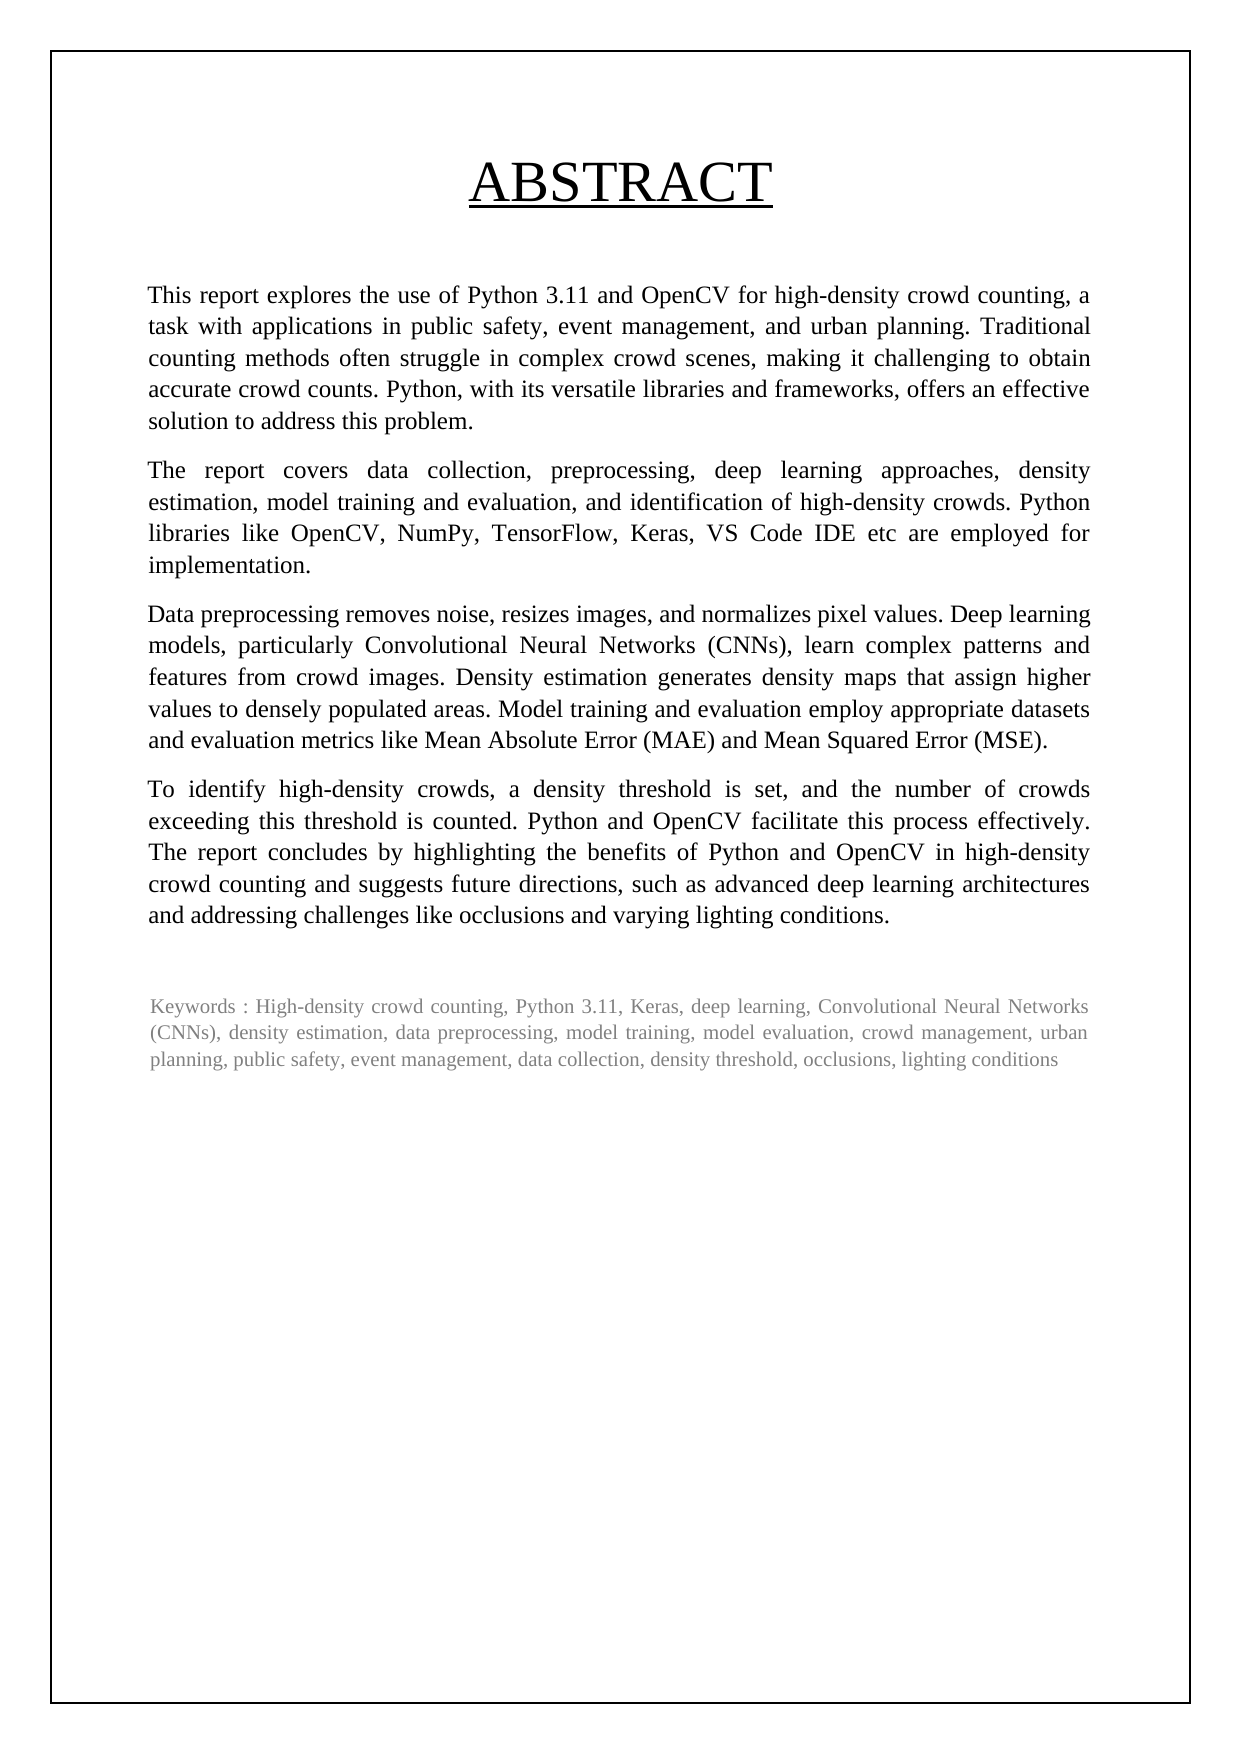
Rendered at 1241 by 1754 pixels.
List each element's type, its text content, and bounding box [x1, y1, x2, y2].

text To identify high-density crowds, a density threshold is set, and the number of crowds exceeding this threshold is counted. Python and OpenCV facilitate this process effectively. The report concludes by highlighting the benefits of Python and OpenCV in high-density crowd counting and suggests future directions, such as advanced deep learning architectures and addressing challenges like occlusions and varying lighting conditions. [147, 774, 1091, 929]
text Keywords : High-density crowd counting, Python 3.11, Keras, deep learning, Convolutional Neural Networks (CNNs), density estimation, data preprocessing, model training, model evaluation, crowd management, urban planning, public safety, event management, data collection, density threshold, occlusions, lighting conditions [150, 993, 1090, 1071]
text Data preprocessing removes noise, resizes images, and normalizes pixel values. Deep learning models, particularly Convolutional Neural Networks (CNNs), learn complex patterns and features from crowd images. Density estimation generates density maps that assign higher values to densely populated areas. Model training and evaluation employ appropriate datasets and evaluation metrics like Mean Absolute Error (MAE) and Mean Squared Error (MSE). [147, 599, 1091, 754]
text This report explores the use of Python 3.11 and OpenCV for high-density crowd counting, a task with applications in public safety, event management, and urban planning. Traditional counting methods often struggle in complex crowd scenes, making it challenging to obtain accurate crowd counts. Python, with its versatile libraries and frameworks, offers an effective solution to address this problem. [147, 280, 1091, 435]
text The report covers data collection, preprocessing, deep learning approaches, density estimation, model training and evaluation, and identification of high-density crowds. Python libraries like OpenCV, NumPy, TensorFlow, Keras, VS Code IDE etc are employed for implementation. [147, 455, 1091, 579]
subtitle ABSTRACT [149, 147, 1093, 214]
